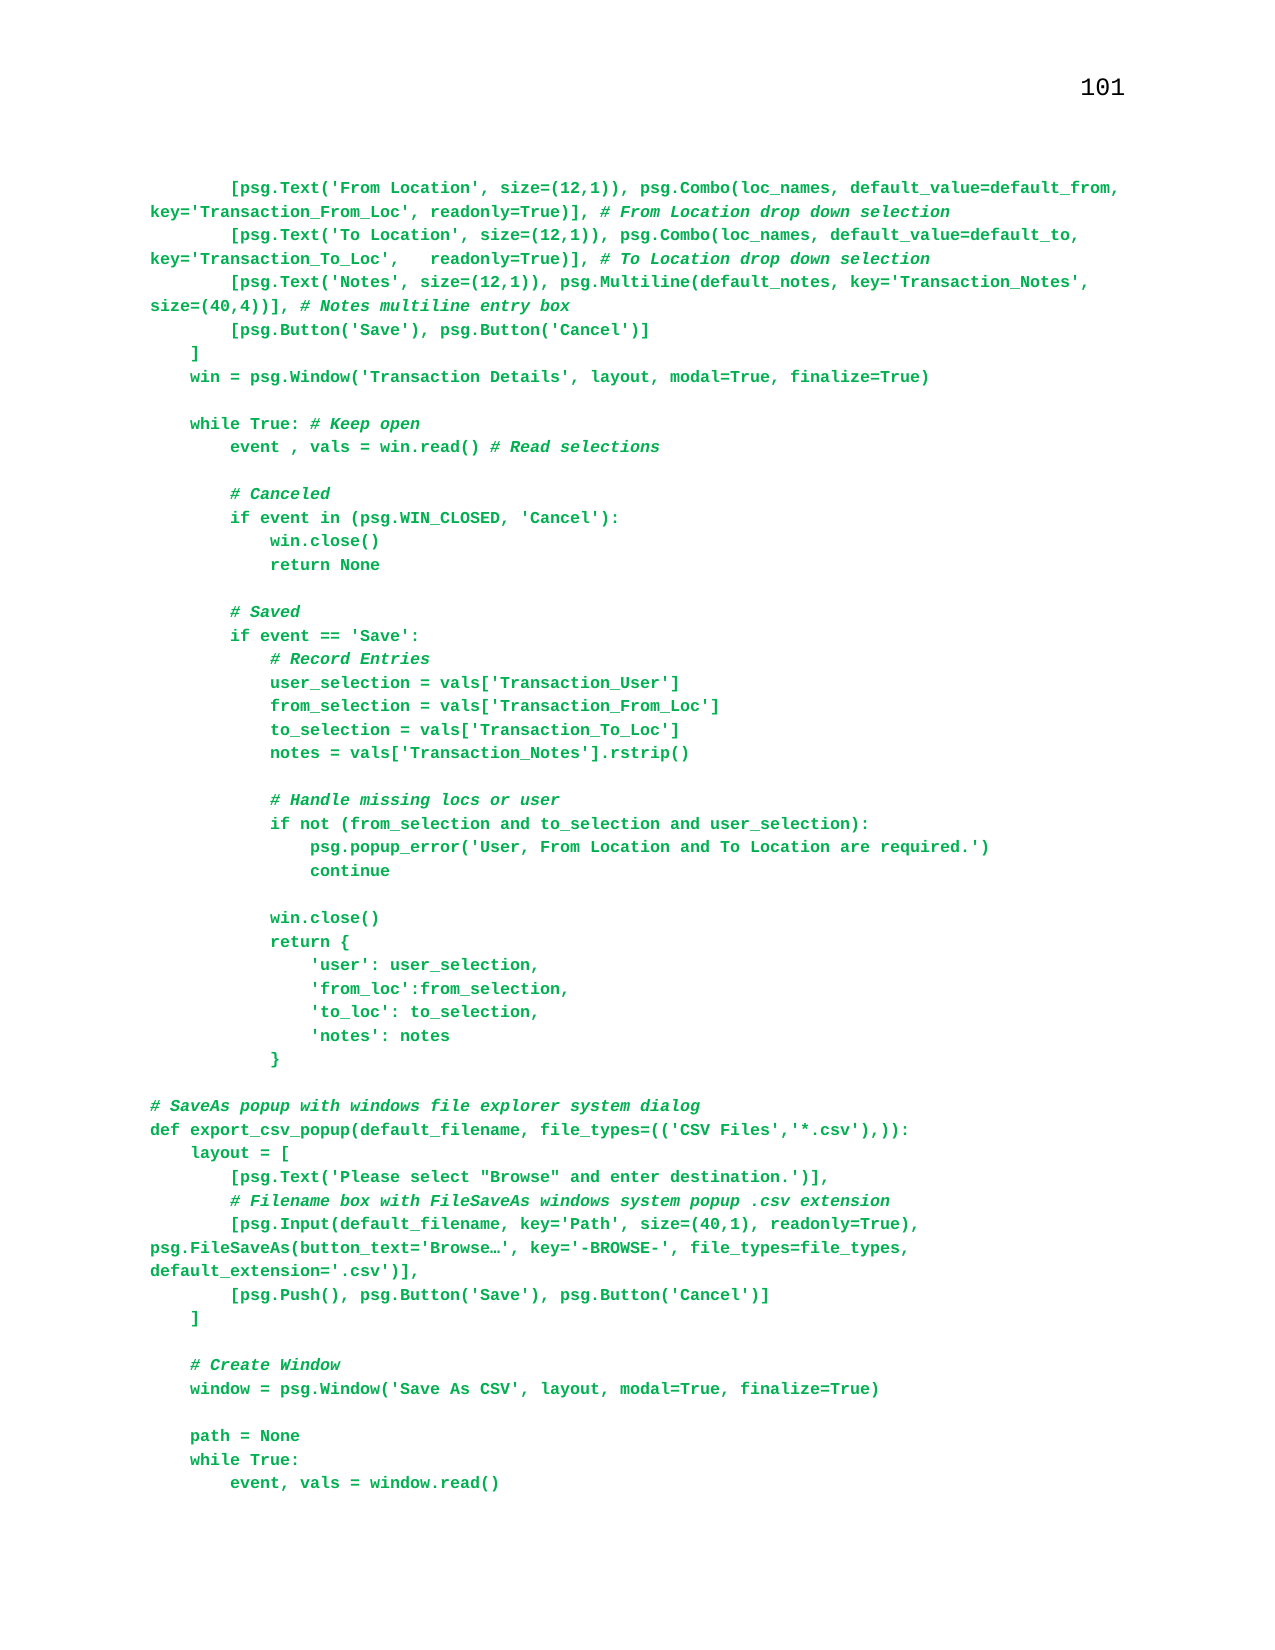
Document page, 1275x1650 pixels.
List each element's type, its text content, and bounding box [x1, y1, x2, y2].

list # Filename box with FileSaveAs windows system popup .csv extension [150, 1192, 1125, 1211]
list 'user': user_selection, [150, 957, 1125, 976]
list # Record Entries [150, 651, 1125, 669]
list continue [150, 862, 1125, 881]
list win.close() [150, 533, 1125, 552]
list [psg.Text('To Location', size=(12,1)), psg.Combo(loc_names, default_value=default_to, key='Transaction_To_Loc', readonly=True)], # To Location drop down selection [150, 227, 1125, 269]
list [psg.Text('Please select "Browse" and enter destination.')], [150, 1168, 1125, 1187]
list path = None [150, 1427, 1125, 1446]
list if event in (psg.WIN_CLOSED, 'Cancel'): [150, 509, 1125, 528]
list event, vals = window.read() [150, 1474, 1125, 1493]
list window = psg.Window('Save As CSV', layout, modal=True, finalize=True) [150, 1380, 1125, 1399]
list [psg.Push(), psg.Button('Save'), psg.Button('Cancel')] [150, 1286, 1125, 1305]
list event , vals = win.read() # Read selections [150, 439, 1125, 458]
list layout = [ [150, 1145, 1125, 1164]
list [psg.Button('Save'), psg.Button('Cancel')] [150, 321, 1125, 340]
list # Handle missing locs or user [150, 792, 1125, 811]
list win.close() [150, 909, 1125, 928]
list } [150, 1051, 1125, 1070]
list # Canceled [150, 486, 1125, 505]
list [psg.Text('Notes', size=(12,1)), psg.Multiline(default_notes, key='Transaction_Notes', size=(40,4))], # Notes multiline entry box [150, 274, 1125, 316]
list to_selection = vals['Transaction_To_Loc'] [150, 721, 1125, 740]
list # SaveAs popup with windows file explorer system dialog [150, 1098, 1125, 1117]
list if not (from_selection and to_selection and user_selection): [150, 815, 1125, 834]
list 'notes': notes [150, 1027, 1125, 1046]
list 'to_loc': to_selection, [150, 1004, 1125, 1023]
list ] [150, 344, 1125, 363]
list 'from_loc':from_selection, [150, 980, 1125, 999]
list while True: # Keep open [150, 415, 1125, 434]
list psg.popup_error('User, From Location and To Location are required.') [150, 839, 1125, 858]
list # Create Window [150, 1357, 1125, 1376]
list [psg.Text('From Location', size=(12,1)), psg.Combo(loc_names, default_value=default_from, key='Transaction_From_Loc', readonly=True)], # From Location drop down selection [150, 180, 1125, 222]
list notes = vals['Transaction_Notes'].rstrip() [150, 745, 1125, 764]
list win = psg.Window('Transaction Details', layout, modal=True, finalize=True) [150, 368, 1125, 387]
list # Saved [150, 603, 1125, 622]
list [psg.Input(default_filename, key='Path', size=(40,1), readonly=True), psg.FileSaveAs(button_text='Browse…', key='-BROWSE-', file_types=file_types, default_extension='.csv')], [150, 1216, 1125, 1282]
list def export_csv_popup(default_filename, file_types=(('CSV Files','*.csv'),)): [150, 1121, 1125, 1140]
list return None [150, 556, 1125, 575]
list while True: [150, 1451, 1125, 1470]
list if event == 'Save': [150, 627, 1125, 646]
list ] [150, 1310, 1125, 1329]
list return { [150, 933, 1125, 952]
list from_selection = vals['Transaction_From_Loc'] [150, 698, 1125, 717]
list user_selection = vals['Transaction_User'] [150, 674, 1125, 693]
